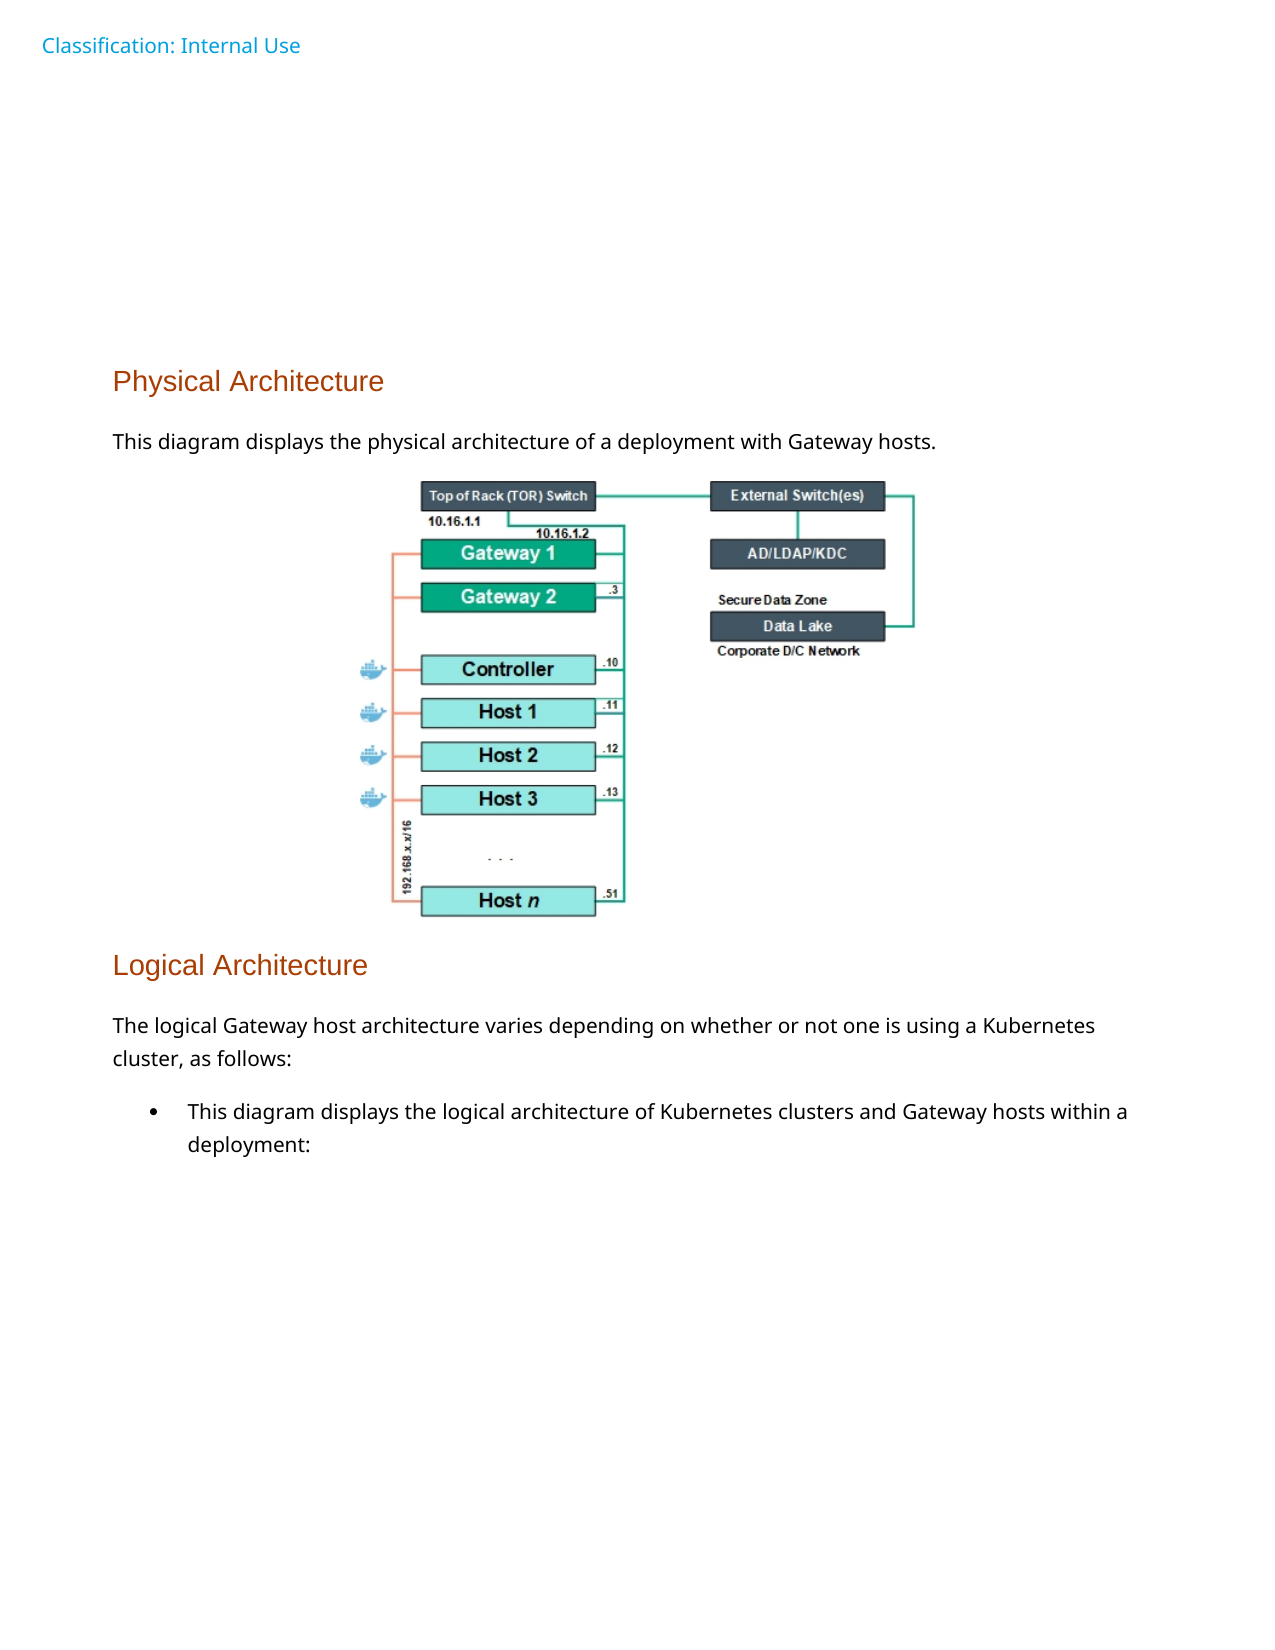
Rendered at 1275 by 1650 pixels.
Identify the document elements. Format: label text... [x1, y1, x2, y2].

list This diagram displays the logical architecture of Kubernetes clusters and Gateway hosts within a deployment: [150, 1097, 1162, 1158]
picture [359, 480, 916, 922]
subtitle Logical Architecture [112, 947, 1162, 981]
text This diagram displays the physical architecture of a deployment with Gateway hosts. [112, 427, 1162, 456]
subtitle Physical Architecture [112, 364, 1162, 397]
text The logical Gateway host architecture varies depending on whether or not one is using a Kubernetes cluster, as follows: [112, 1011, 1162, 1072]
